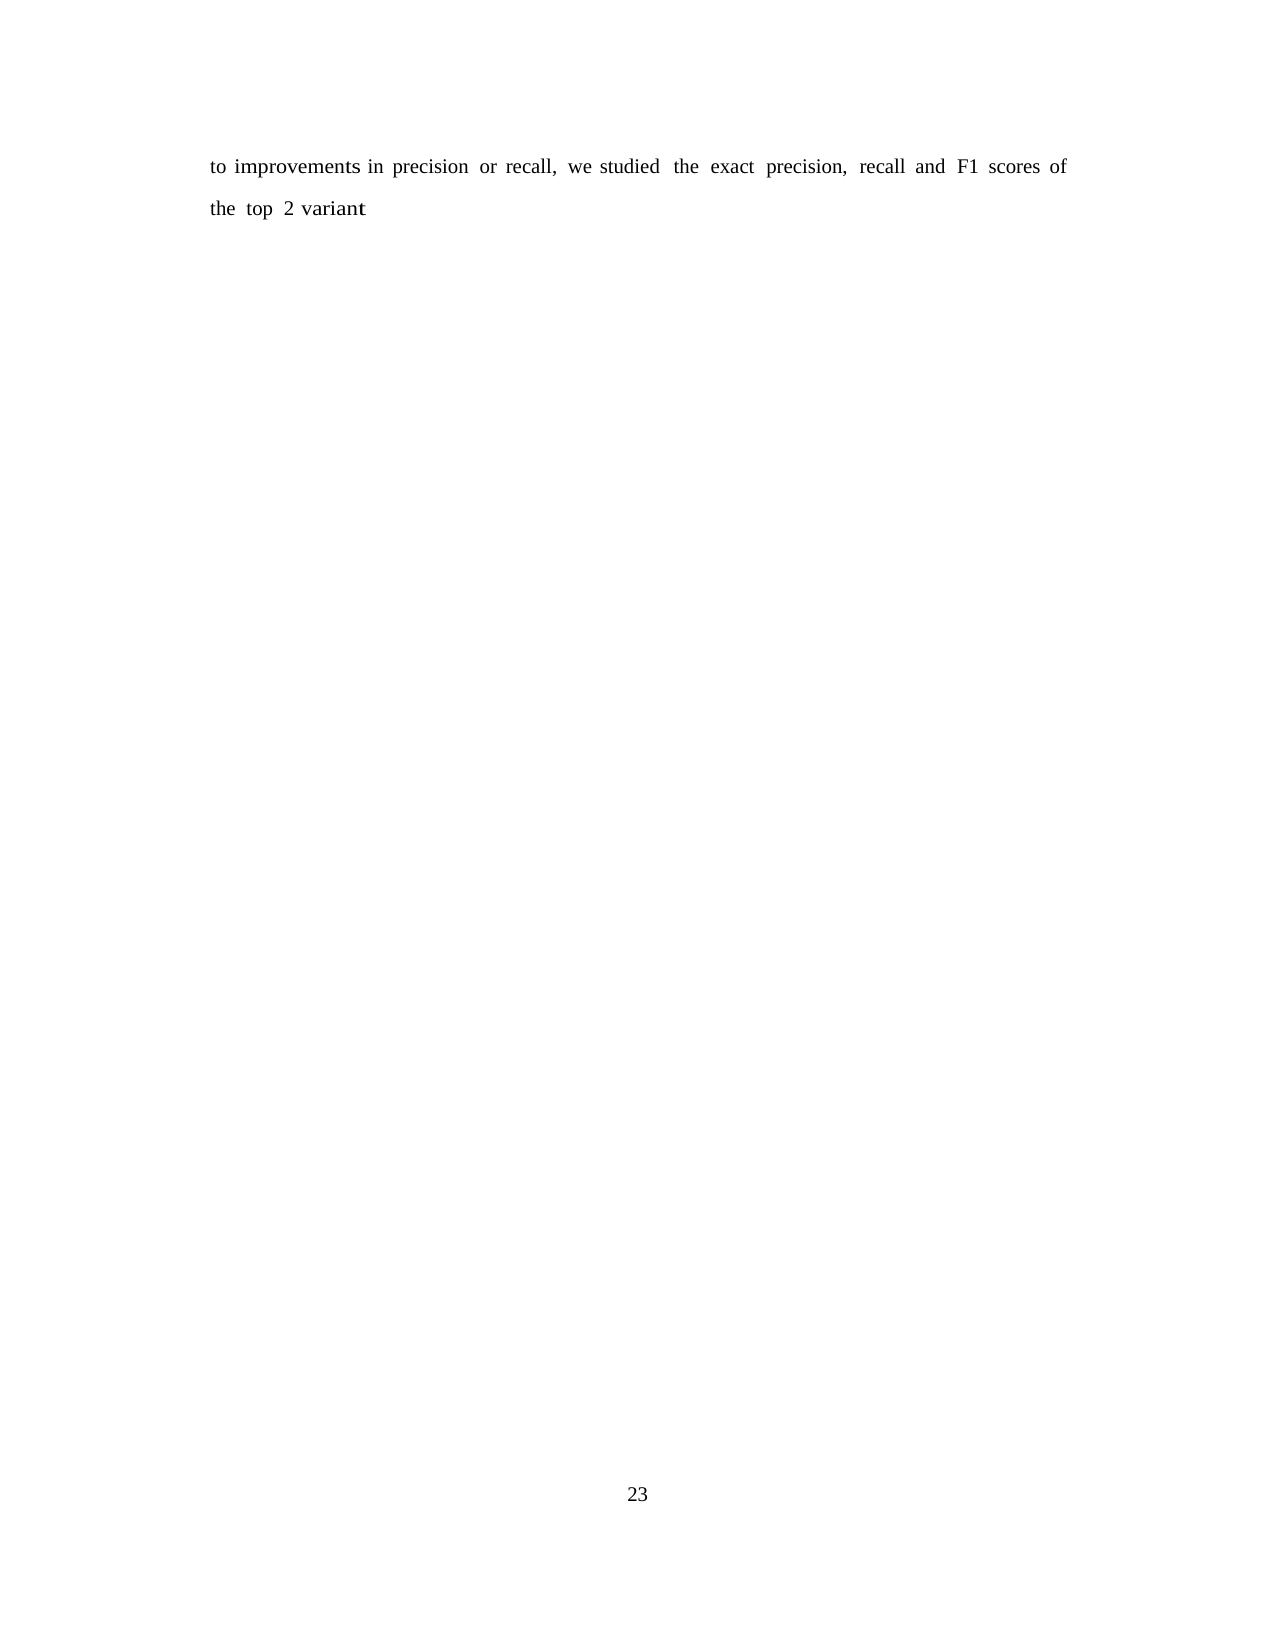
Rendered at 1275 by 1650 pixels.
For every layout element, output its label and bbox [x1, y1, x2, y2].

text [210, 154, 1068, 220]
